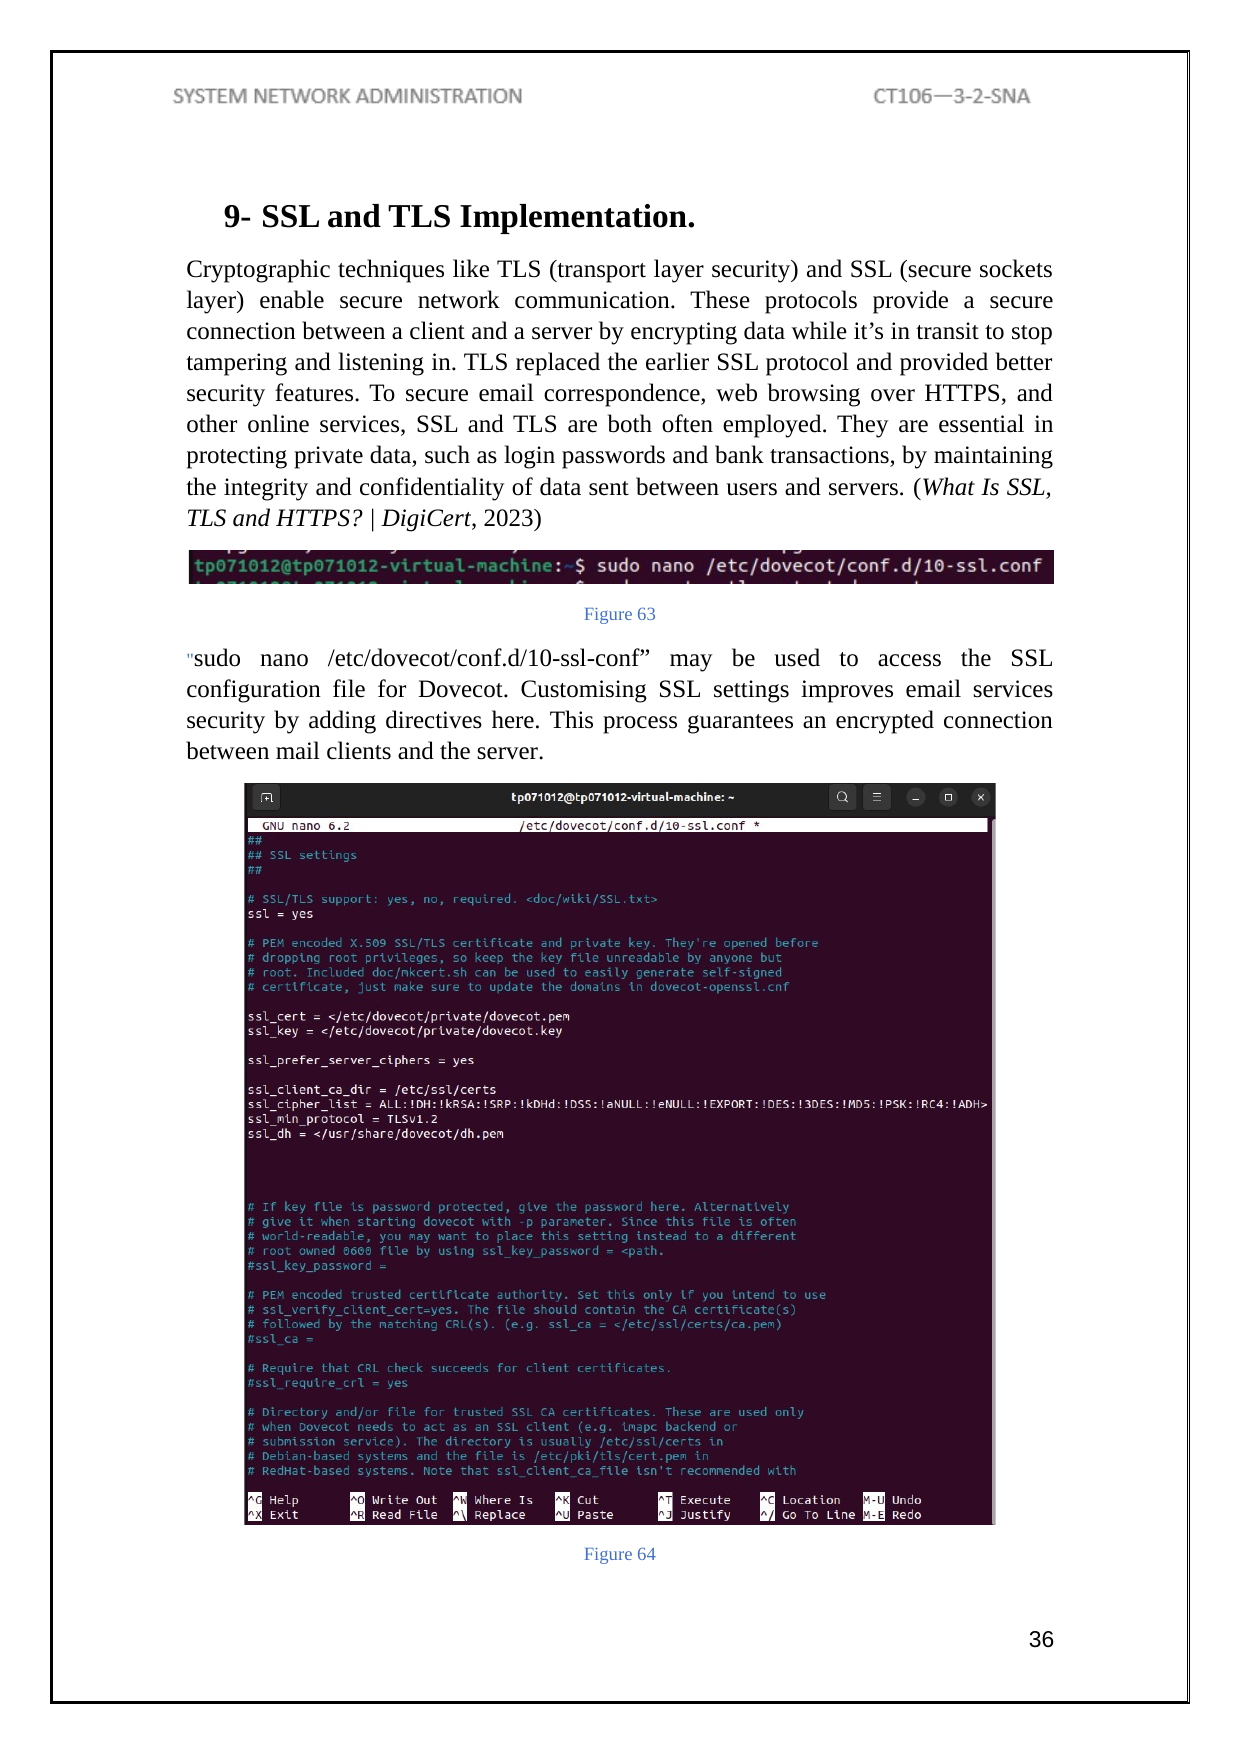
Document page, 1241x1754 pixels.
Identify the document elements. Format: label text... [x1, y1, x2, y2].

picture [143, 73, 1054, 121]
text "sudo nano /etc/dovecot/conf.d/10-ssl-conf” may be used to access the SSL configuration file for Dovecot. Customising SSL settings improves email services security by adding directives here. This process guarantees an encrypted connection between mail clients and the server. [186, 643, 1054, 765]
text Figure 64 [186, 1543, 1054, 1565]
picture [244, 783, 996, 1525]
text Figure 63 [186, 603, 1054, 624]
text Cryptographic techniques like TLS (transport layer security) and SSL (secure sockets layer) enable secure network communication. These protocols provide a secure connection between a client and a server by encrypting data while it’s in transit to stop tampering and listening in. TLS replaced the earlier SSL protocol and provided better security features. To secure email correspondence, web browsing over HTTPS, and other online services, SSL and TLS are both often employed. They are essential in protecting private data, such as login passwords and bank transactions, by maintaining the integrity and confidentiality of data sent between users and servers. (What Is SSL, TLS and HTTPS? | DigiCert, 2023) [186, 254, 1054, 531]
list SSL and TLS Implementation. [223, 196, 1054, 234]
picture [188, 550, 1054, 584]
